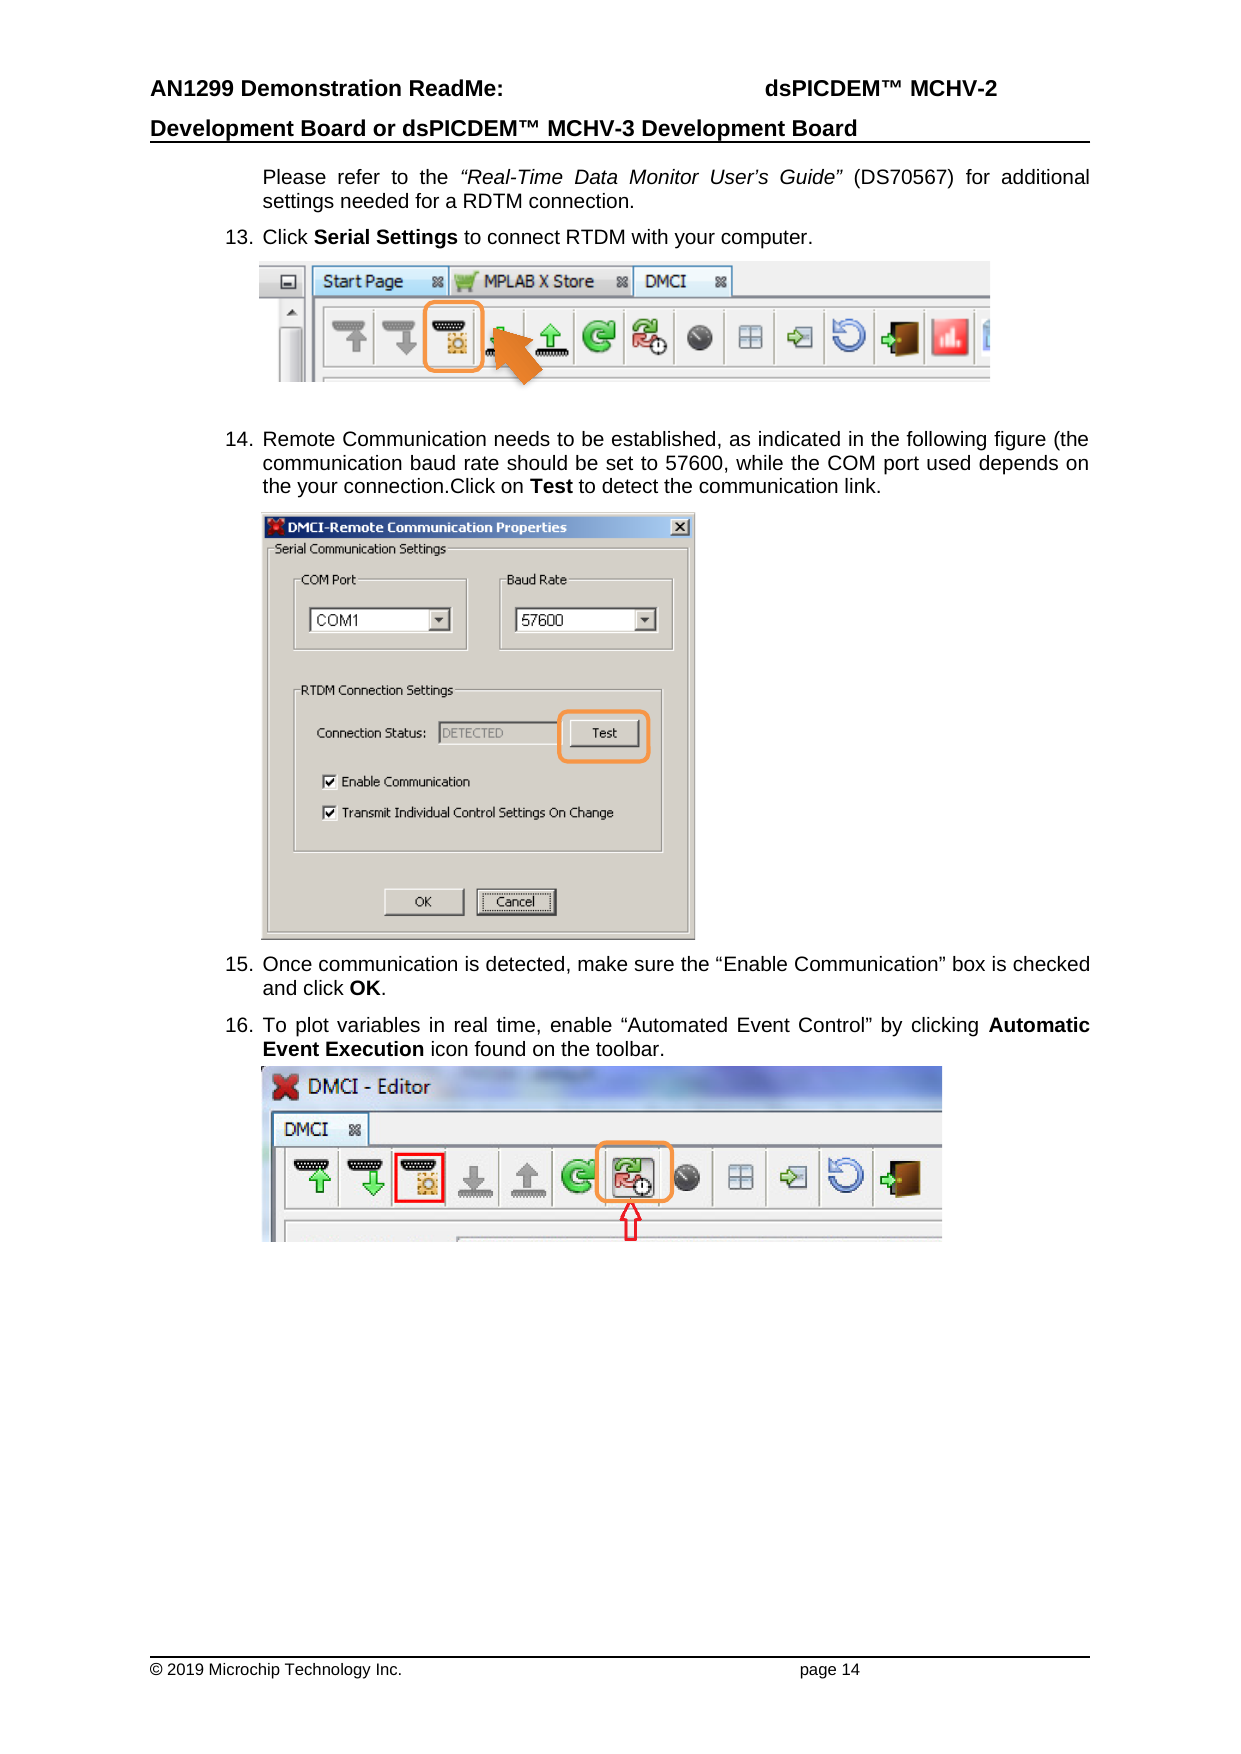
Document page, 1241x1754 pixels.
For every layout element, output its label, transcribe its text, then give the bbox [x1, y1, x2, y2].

list Once communication is detected, make sure the “Enable Communication” box is checked and click OK. [225, 511, 1090, 1000]
list Click Serial Settings to connect RTDM with your computer. [225, 225, 1090, 249]
picture [259, 261, 991, 382]
text Please refer to the “Real-Time Data Monitor User’s Guide” (DS70567) for additional settings needed for a RDTM connection. [262, 164, 1090, 212]
list To plot variables in real time, enable “Automated Event Control” by clicking Automatic Event Execution icon found on the toolbar. [225, 1012, 1090, 1060]
list Remote Communication needs to be established, as indicated in the following figure (the communication baud rate should be set to 57600, while the COM port used depends on the your connection.Click on Test to detect the communication link. [225, 426, 1090, 498]
picture [261, 1066, 943, 1242]
